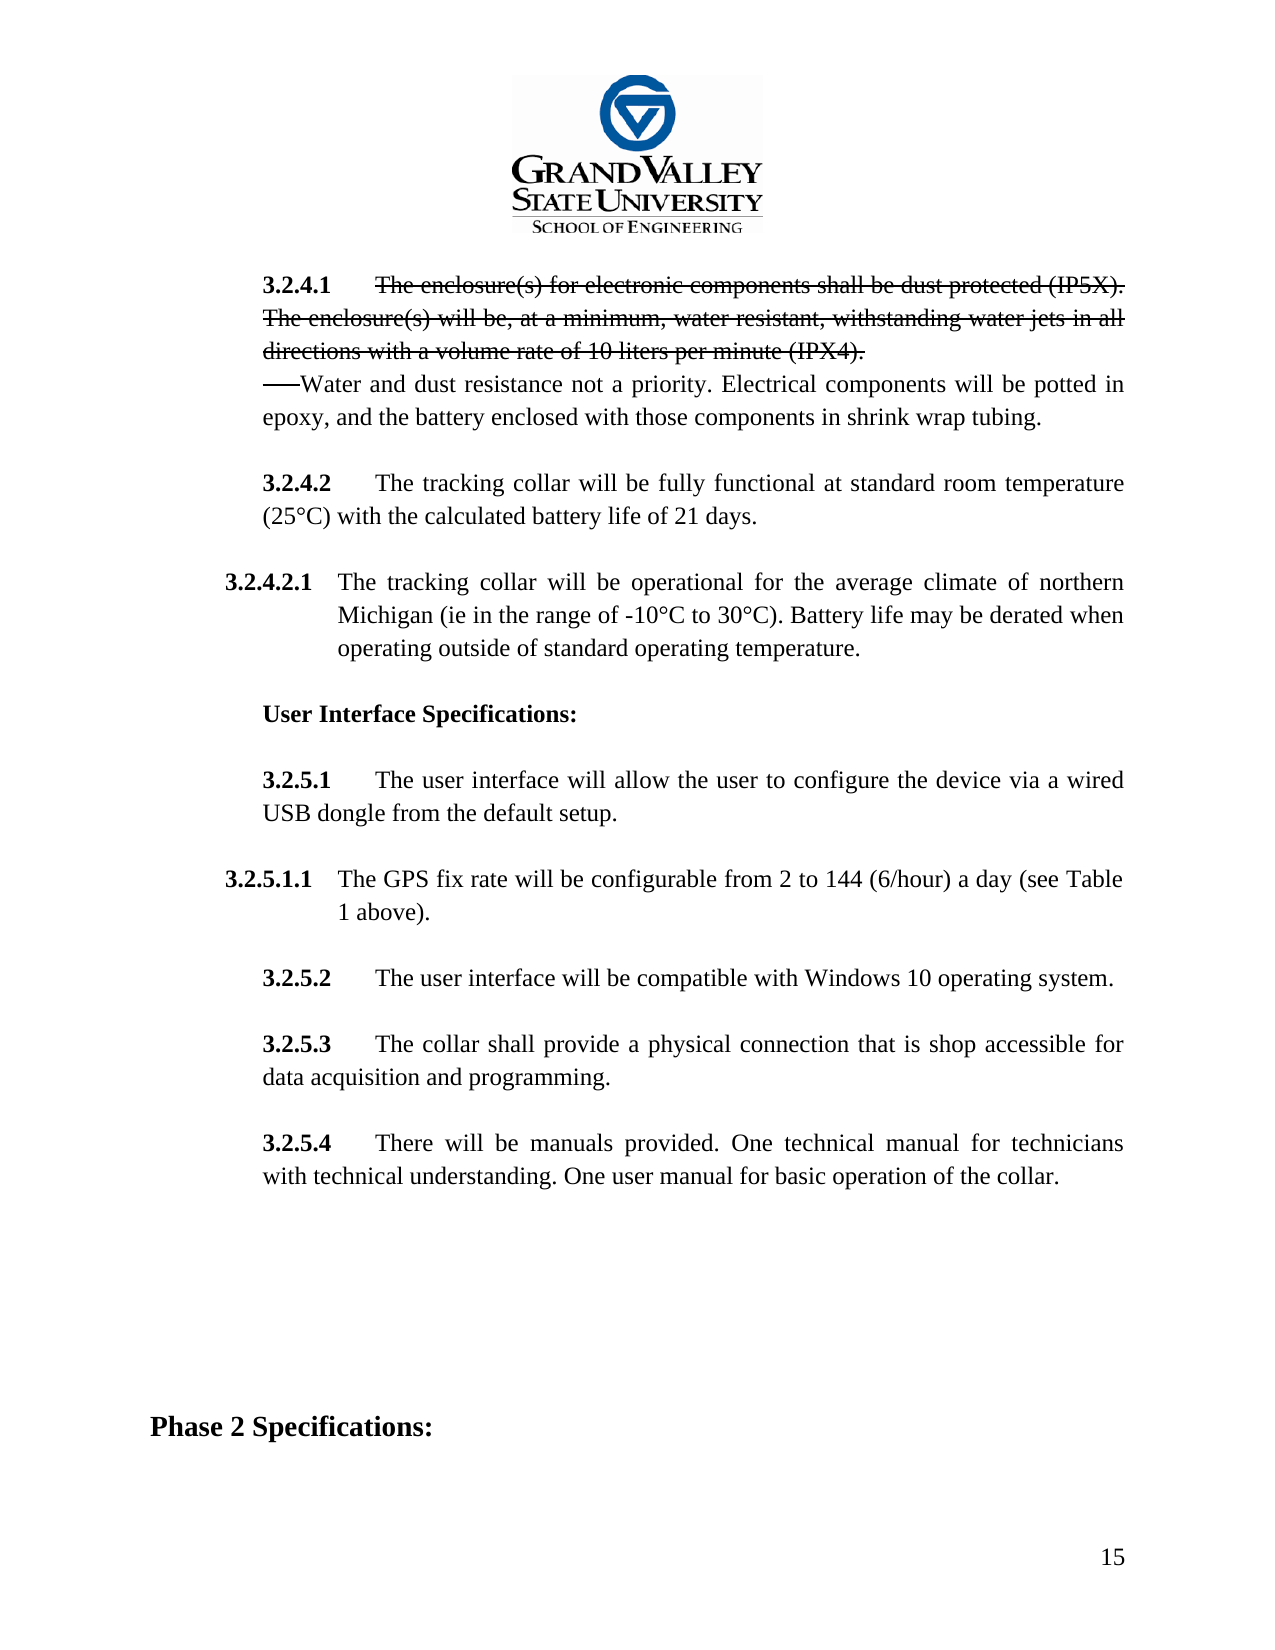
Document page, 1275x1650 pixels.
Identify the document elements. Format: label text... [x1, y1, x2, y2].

text Phase 2 Specifications: [150, 1409, 1125, 1442]
picture [512, 75, 763, 233]
text 3.2.4.2 The tracking collar will be fully functional at standard room temperature (25°C) with the calculated battery life of 21 days. [262, 468, 1125, 529]
text 3.2.5.4 There will be manuals provided. One technical manual for technicians with technical understanding. One user manual for basic operation of the collar. [262, 1128, 1125, 1190]
text 3.2.5.1.1 The GPS fix rate will be configurable from 2 to 144 (6/hour) a day (see Table 1 above). [225, 864, 1125, 926]
text User Interface Specifications: [262, 699, 1125, 728]
text 3.2.4.2.1 The tracking collar will be operational for the average climate of northern Michigan (ie in the range of -10°C to 30°C). Battery life may be derated when operating outside of standard operating temperature. [225, 567, 1125, 662]
text Water and dust resistance not a priority. Electrical components will be potted in epoxy, and the battery enclosed with those components in shrink wrap tubing. [262, 369, 1125, 431]
text 3.2.4.1 The enclosure(s) for electronic components shall be dust protected (IP5X). The enclosure(s) will be, at a minimum, water resistant, withstanding water jets in all directions with a volume rate of 10 liters per minute (IPX4). [262, 319, 1125, 364]
text 3.2.5.3 The collar shall provide a physical connection that is shop accessible for data acquisition and programming. [262, 1029, 1125, 1091]
text 3.2.5.2 The user interface will be compatible with Windows 10 operating system. [262, 963, 1125, 992]
text 3.2.5.1 The user interface will allow the user to configure the device via a wired USB dongle from the default setup. [262, 765, 1125, 827]
text 3.2.4.1 The enclosure(s) for electronic components shall be dust protected (IP5X). The enclosure(s) will be, at a minimum, water resistant, withstanding water jets in all directions with a volume rate of 10 liters per minute (IPX4). [262, 270, 1125, 318]
